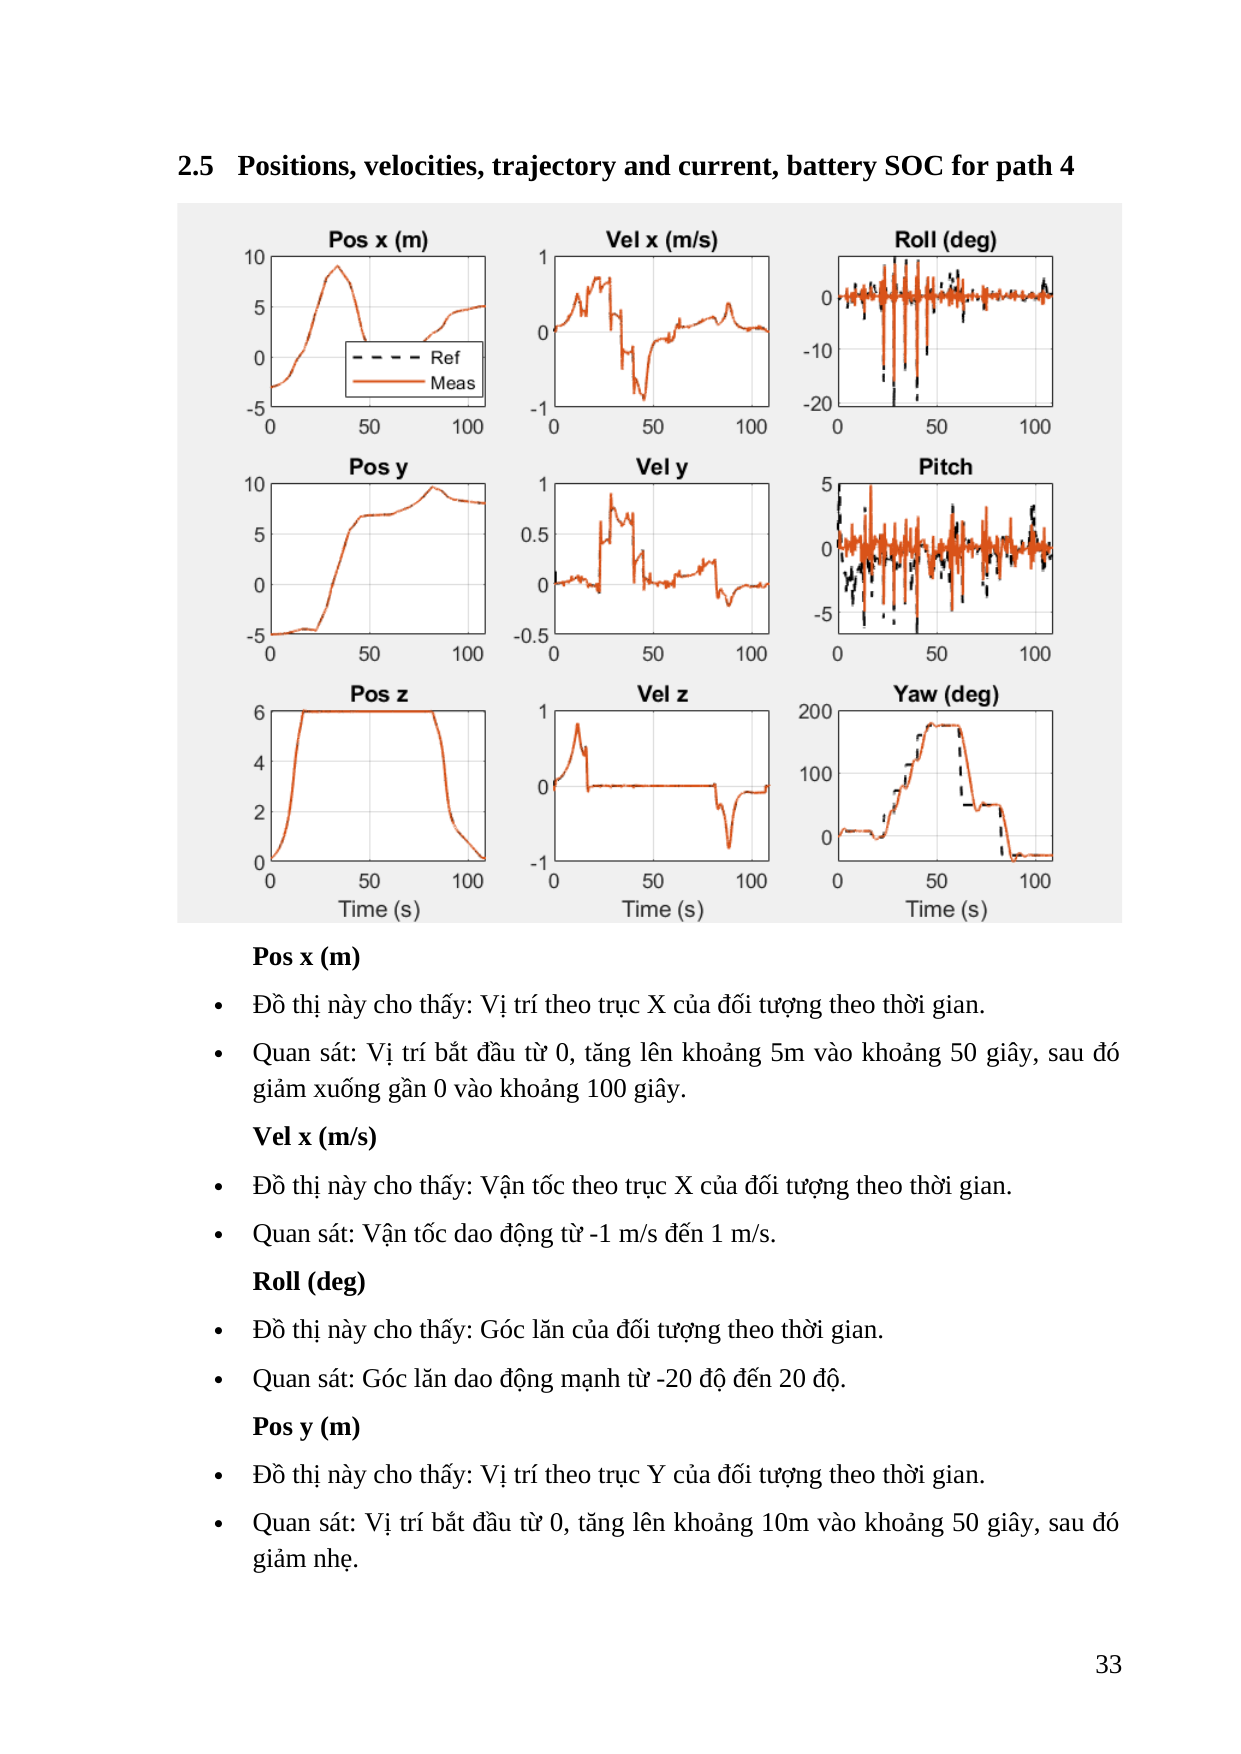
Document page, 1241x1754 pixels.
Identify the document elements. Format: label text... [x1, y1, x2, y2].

list Quan sát: Góc lăn dao động mạnh từ -20 độ đến 20 độ. [215, 1362, 1122, 1393]
text Vel x (m/s) [252, 1121, 1122, 1152]
list Quan sát: Vận tốc dao động từ -1 m/s đến 1 m/s. [215, 1217, 1122, 1248]
text Roll (deg) [252, 1265, 1122, 1296]
list Quan sát: Vị trí bắt đầu từ 0, tăng lên khoảng 5m vào khoảng 50 giây, sau đó giảm xuống gần 0 vào khoảng 100 giây. [215, 1037, 1122, 1103]
list Đồ thị này cho thấy: Góc lăn của đối tượng theo thời gian. [215, 1313, 1122, 1344]
list Đồ thị này cho thấy: Vị trí theo trục Y của đối tượng theo thời gian. [215, 1458, 1122, 1489]
list Quan sát: Vị trí bắt đầu từ 0, tăng lên khoảng 10m vào khoảng 50 giây, sau đó giảm nhẹ. [215, 1506, 1122, 1573]
text Pos x (m) [252, 940, 1122, 971]
list Đồ thị này cho thấy: Vận tốc theo trục X của đối tượng theo thời gian. [215, 1169, 1122, 1200]
list Đồ thị này cho thấy: Vị trí theo trục X của đối tượng theo thời gian. [215, 988, 1122, 1019]
text Pos y (m) [252, 1410, 1122, 1441]
subtitle Positions, velocities, trajectory and current, battery SOC for path 4 [177, 148, 1122, 181]
picture [177, 203, 1123, 923]
